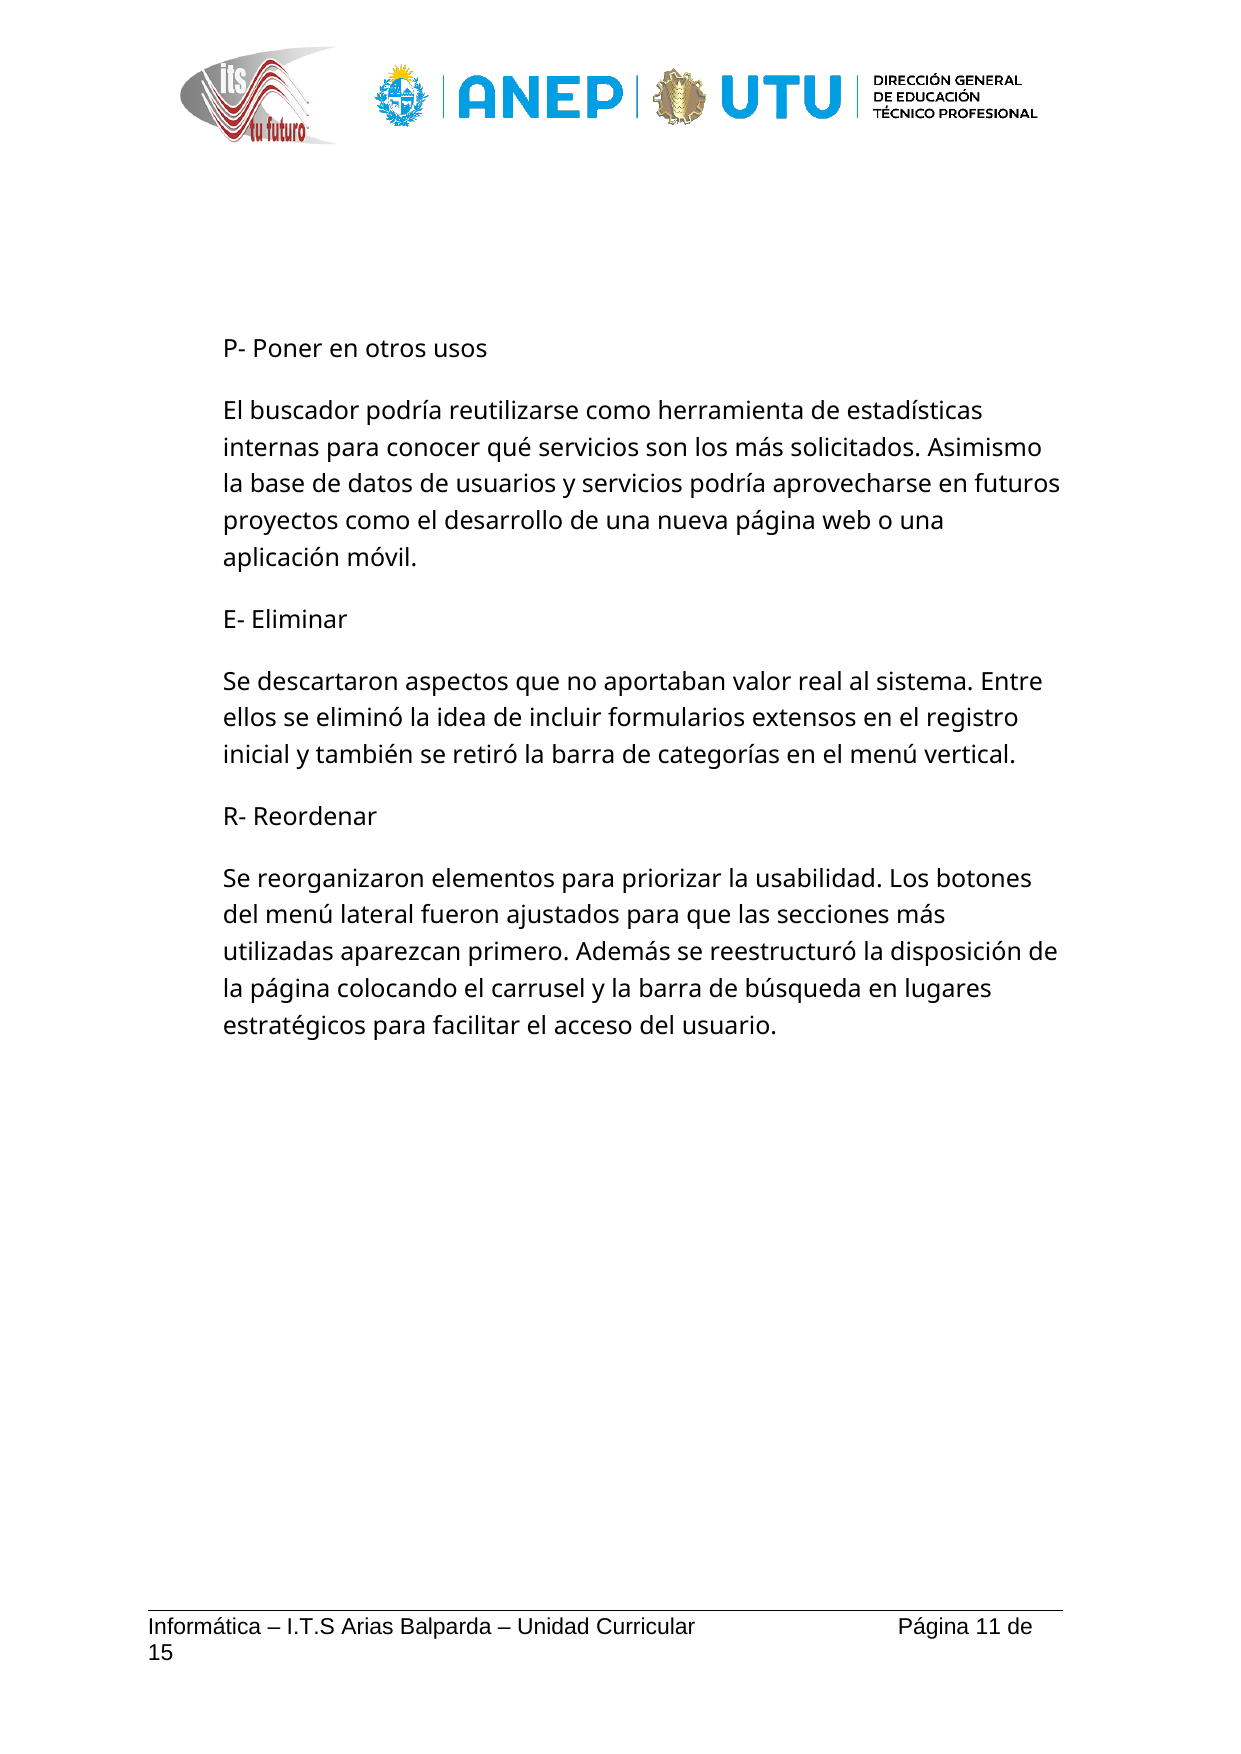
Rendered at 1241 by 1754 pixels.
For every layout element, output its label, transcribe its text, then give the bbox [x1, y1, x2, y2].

text E- Eliminar [148, 601, 1063, 636]
text R- Reordenar [148, 798, 1063, 833]
picture [174, 9, 1115, 180]
text El buscador podría reutilizarse como herramienta de estadísticas internas para conocer qué servicios son los más solicitados. Asimismo la base de datos de usuarios y servicios podría aprovecharse en futuros proyectos como el desarrollo de una nueva página web o una aplicación móvil. [223, 393, 1063, 574]
text Se descartaron aspectos que no aportaban valor real al sistema. Entre ellos se eliminó la idea de incluir formularios extensos en el registro inicial y también se retiró la barra de categorías en el menú vertical. [223, 663, 1063, 771]
text Se reorganizaron elementos para priorizar la usabilidad. Los botones del menú lateral fueron ajustados para que las secciones más utilizadas aparezcan primero. Además se reestructuró la disposición de la página colocando el carrusel y la barra de búsqueda en lugares estratégicos para facilitar el acceso del usuario. [223, 860, 1063, 1041]
text P- Poner en otros usos [223, 331, 1063, 365]
